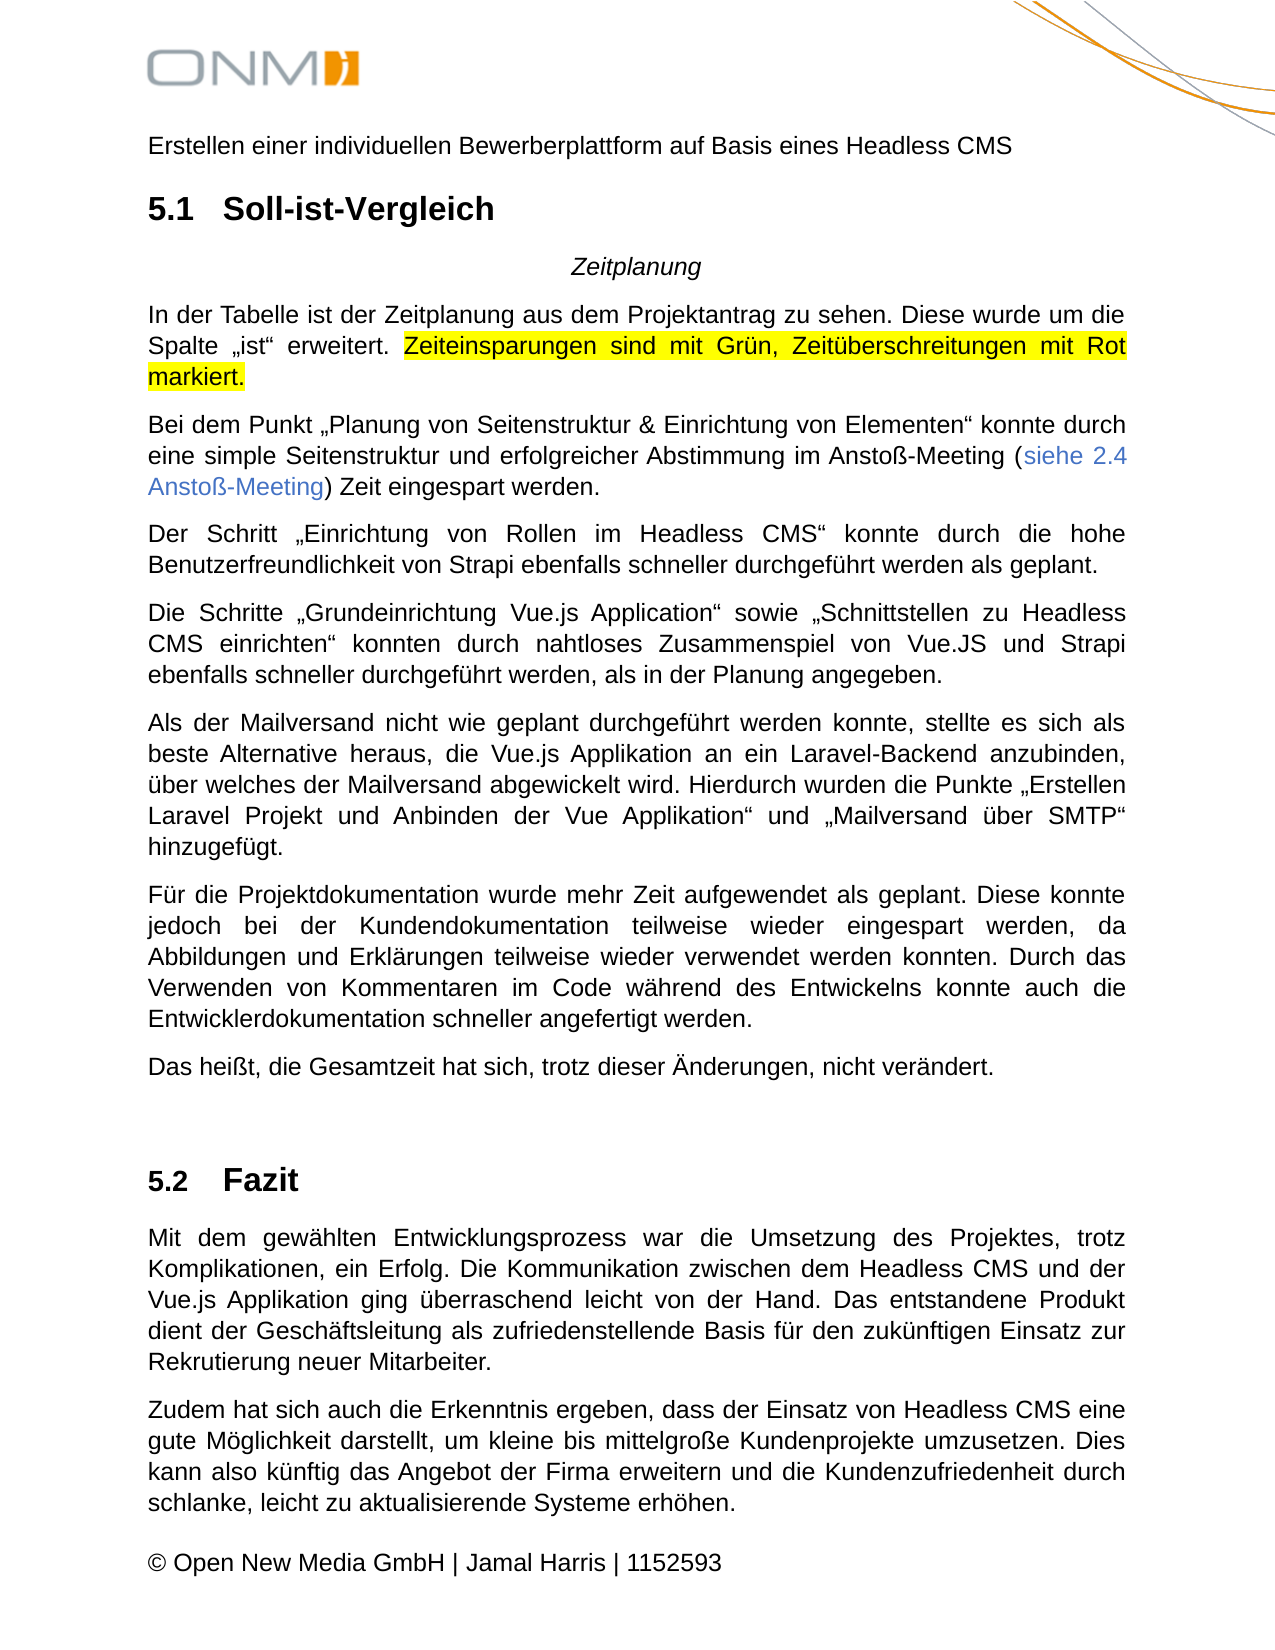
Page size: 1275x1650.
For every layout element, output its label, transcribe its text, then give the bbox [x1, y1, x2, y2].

text Die Schritte „Grundeinrichtung Vue.js Application“ sowie „Schnittstellen zu Headless CMS einrichten“ konnten durch nahtloses Zusammenspiel von Vue.JS und Strapi ebenfalls schneller durchgeführt werden, als in der Planung angegeben. [148, 598, 1127, 689]
subtitle Fazit [148, 1160, 1127, 1198]
text Der Schritt „Einrichtung von Rollen im Headless CMS“ konnte durch die hohe Benutzerfreundlichkeit von Strapi ebenfalls schneller durchgeführt werden als geplant. [148, 519, 1127, 579]
text Bei dem Punkt „Planung von Seitenstruktur & Einrichtung von Elementen“ konnte durch eine simple Seitenstruktur und erfolgreicher Abstimmung im Anstoß-Meeting (siehe 2.4 Anstoß-Meeting) Zeit eingespart werden. [148, 410, 1127, 501]
subtitle Soll-ist-Vergleich [148, 189, 1127, 227]
text Mit dem gewählten Entwicklungsprozess war die Umsetzung des Projektes, trotz Komplikationen, ein Erfolg. Die Kommunikation zwischen dem Headless CMS und der Vue.js Applikation ging überraschend leicht von der Hand. Das entstandene Produkt dient der Geschäftsleitung als zufriedenstellende Basis für den zukünftigen Einsatz zur Rekrutierung neuer Mitarbeiter. [148, 1223, 1127, 1376]
text In der Tabelle ist der Zeitplanung aus dem Projektantrag zu sehen. Diese wurde um die Spalte „ist“ erweitert. Zeiteinsparungen sind mit Grün, Zeitüberschreitungen mit Rot markiert. [148, 300, 1127, 391]
text Das heißt, die Gesamtzeit hat sich, trotz dieser Änderungen, nicht verändert. [148, 1052, 1127, 1081]
text Für die Projektdokumentation wurde mehr Zeit aufgewendet als geplant. Diese konnte jedoch bei der Kundendokumentation teilweise wieder eingespart werden, da Abbildungen und Erklärungen teilweise wieder verwendet werden konnten. Durch das Verwenden von Kommentaren im Code während des Entwickelns konnte auch die Entwicklerdokumentation schneller angefertigt werden. [148, 880, 1127, 1033]
text Zeitplanung [148, 252, 1127, 281]
picture [1000, 1, 1275, 147]
text Als der Mailversand nicht wie geplant durchgeführt werden konnte, stellte es sich als beste Alternative heraus, die Vue.js Applikation an ein Laravel-Backend anzubinden, über welches der Mailversand abgewickelt wird. Hierdurch wurden die Punkte „Erstellen Laravel Projekt und Anbinden der Vue Applikation“ und „Mailversand über SMTP“ hinzugefügt. [148, 708, 1127, 861]
text Zudem hat sich auch die Erkenntnis ergeben, dass der Einsatz von Headless CMS eine gute Möglichkeit darstellt, um kleine bis mittelgroße Kundenprojekte umzusetzen. Dies kann also künftig das Angebot der Firma erweitern und die Kundenzufriedenheit durch schlanke, leicht zu aktualisierende Systeme erhöhen. [148, 1395, 1127, 1517]
picture [116, 0, 413, 104]
